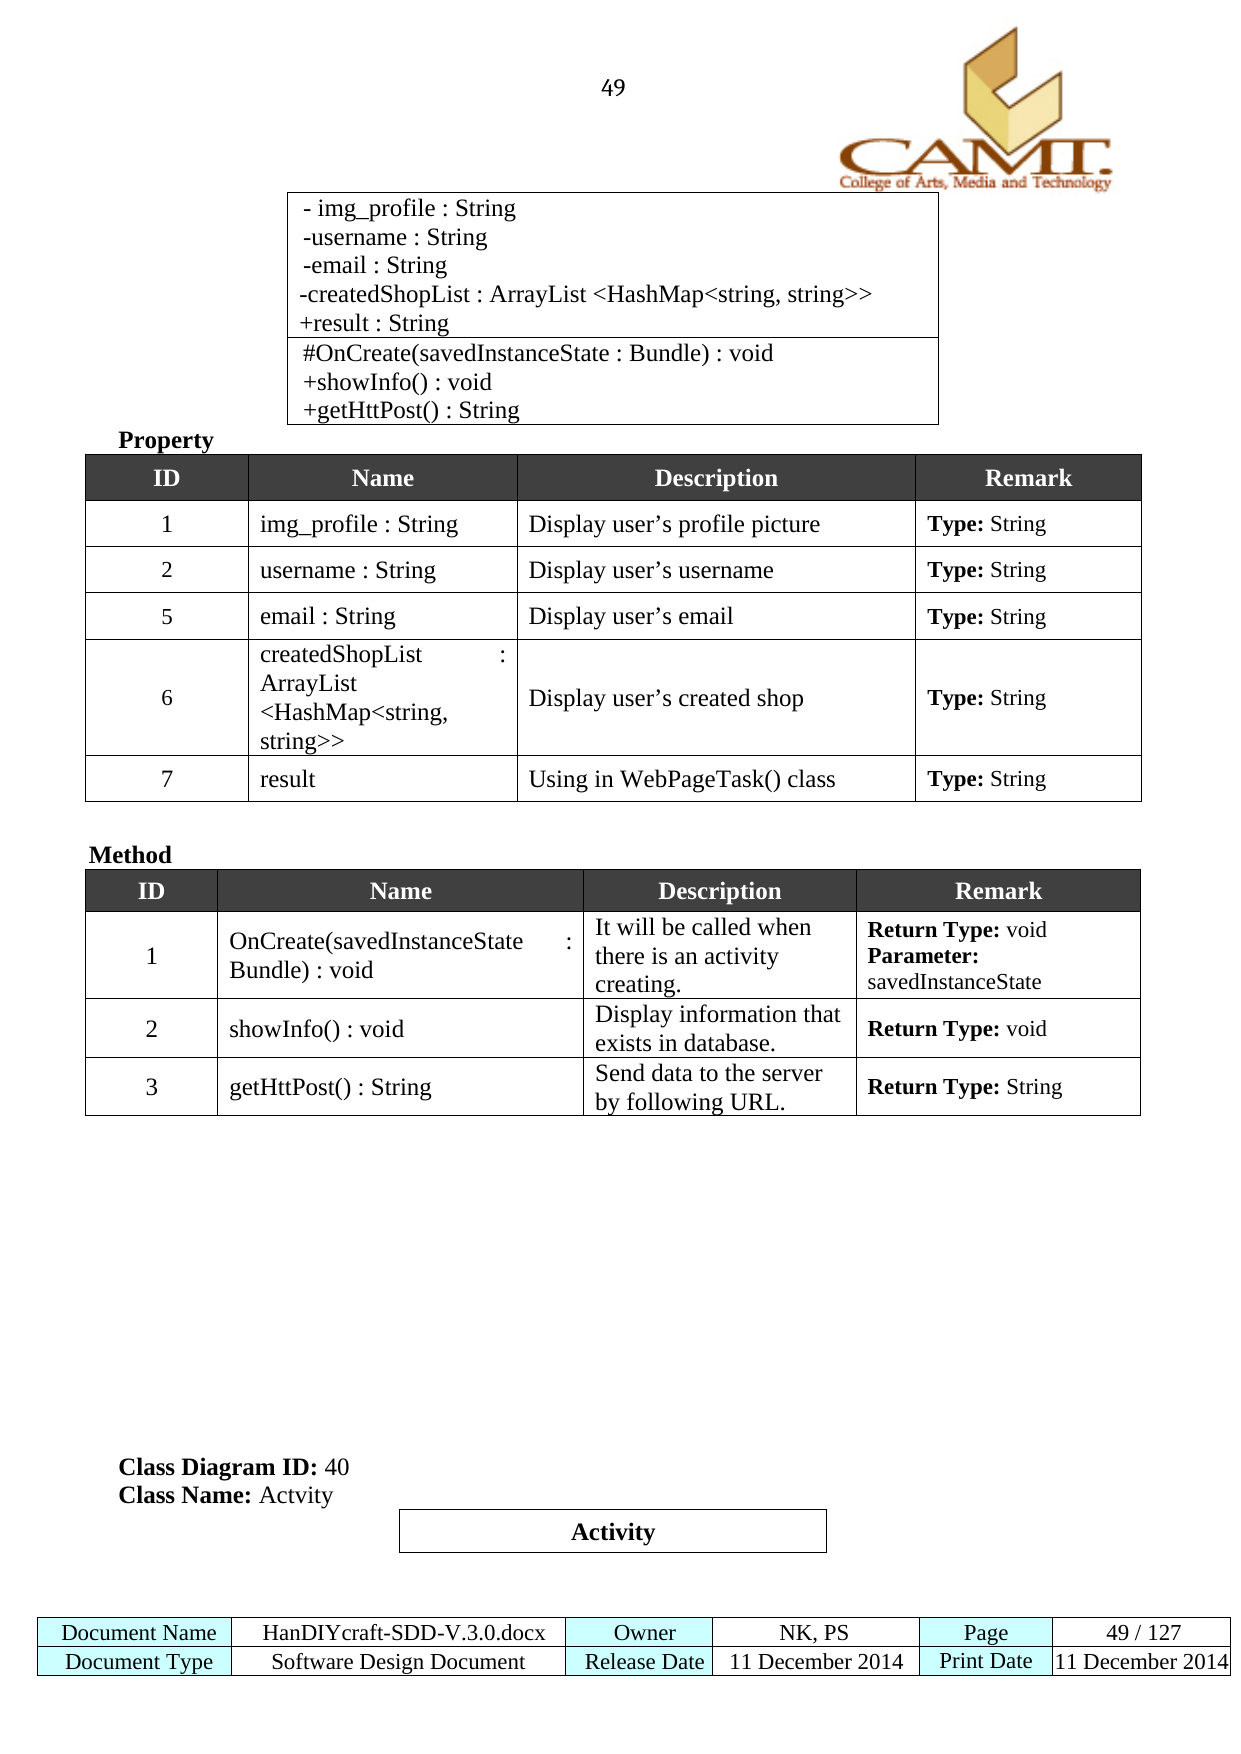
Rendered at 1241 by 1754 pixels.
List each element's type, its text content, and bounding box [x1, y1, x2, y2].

table_cell Display information that exists in database. [584, 999, 856, 1057]
table_cell showInfo() : void [218, 999, 583, 1057]
text Class Diagram ID: 40 [118, 1452, 1108, 1481]
table_cell email : String [249, 593, 517, 638]
table_cell It will be called when there is an activity creating. [584, 912, 856, 998]
table_header Name [218, 870, 583, 911]
table_cell Using in WebPageTask() class [518, 756, 915, 801]
table_header Description [584, 870, 856, 911]
table_header ID [86, 870, 217, 911]
table_cell Type: String [916, 547, 1141, 592]
text Property [118, 425, 1108, 454]
table_cell Display user’s created shop [518, 640, 915, 754]
table_cell result [249, 756, 517, 801]
table_header Remark [857, 870, 1140, 911]
table_cell Type: String [916, 593, 1141, 638]
table_cell Display user’s email [518, 593, 915, 638]
table_cell Type: String [916, 756, 1141, 801]
table_cell 2 [86, 547, 248, 592]
table_cell 5 [86, 593, 248, 638]
table_cell img_profile : String [249, 501, 517, 546]
table_cell 6 [86, 640, 248, 754]
table_cell Send data to the server by following URL. [584, 1058, 856, 1115]
table_cell username : String [249, 547, 517, 592]
table_cell Return Type: void Parameter: savedInstanceState [857, 912, 1140, 998]
table_cell Return Type: void [857, 999, 1140, 1057]
table_cell 1 [86, 912, 217, 998]
table_header Remark [916, 455, 1141, 500]
table_header ID [86, 455, 248, 500]
table_header Activity [400, 1510, 826, 1552]
table_cell Return Type: String [857, 1058, 1140, 1115]
table_cell 3 [86, 1058, 217, 1115]
list Method [88, 840, 1108, 869]
table_cell getHttPost() : String [218, 1058, 583, 1115]
table_cell OnCreate(savedInstanceState : Bundle) : void [218, 912, 583, 998]
table_header Name [249, 455, 517, 500]
table_header Description [518, 455, 915, 500]
table_cell 2 [86, 999, 217, 1057]
table_cell - img_profile : String -username : String -email : String -createdShopList : ArrayList <HashMap<string, string>> +result : String [288, 193, 938, 337]
picture [755, 18, 1221, 207]
table_cell 7 [86, 756, 248, 801]
table_cell #OnCreate(savedInstanceState : Bundle) : void +showInfo() : void +getHttPost() : String [288, 338, 938, 424]
table_cell Type: String [916, 640, 1141, 754]
table_cell 1 [86, 501, 248, 546]
table_cell Type: String [916, 501, 1141, 546]
text Class Name: Actvity [118, 1481, 1108, 1509]
table_cell createdShopList : ArrayList <HashMap<string, string>> [249, 640, 517, 754]
table_cell Display user’s profile picture [518, 501, 915, 546]
table_cell Display user’s username [518, 547, 915, 592]
